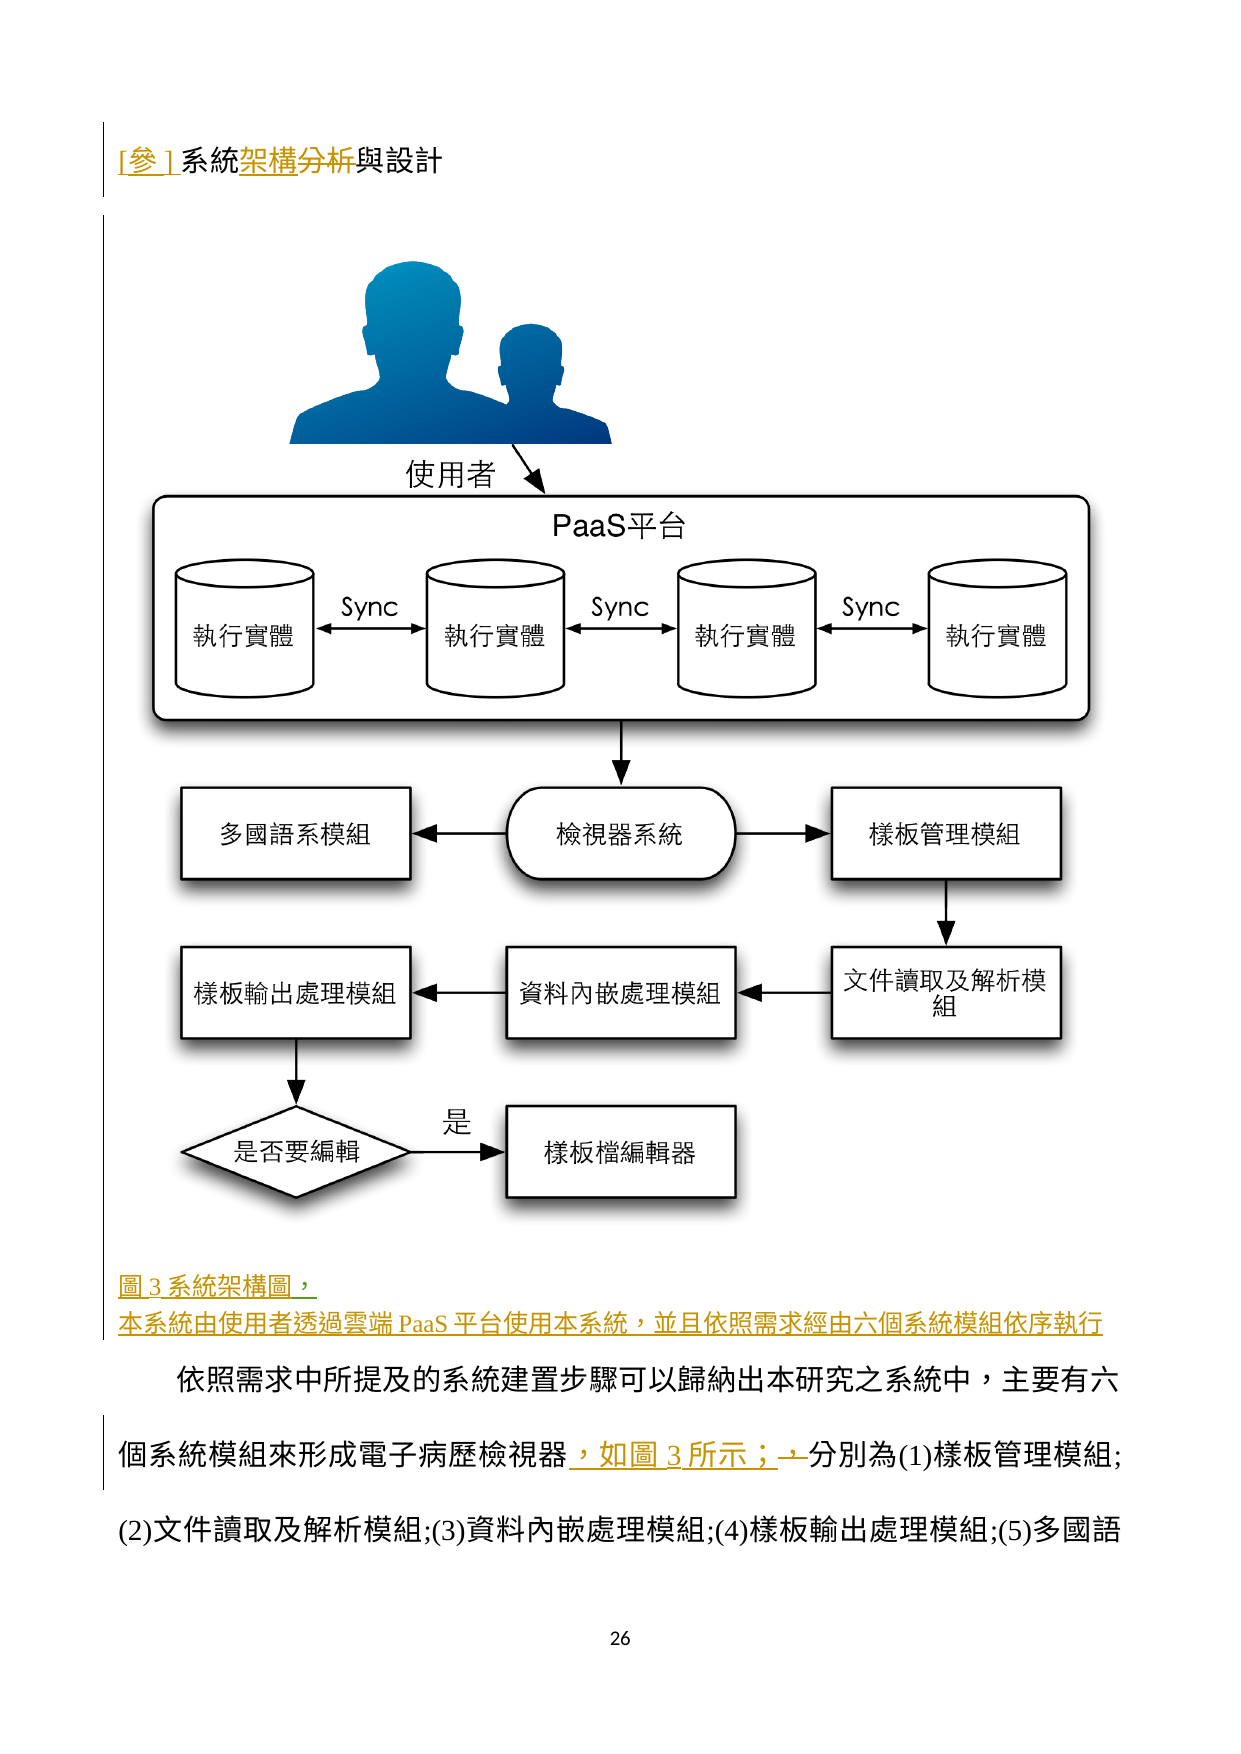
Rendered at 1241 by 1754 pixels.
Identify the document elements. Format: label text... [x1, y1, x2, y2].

subtitle 系統與設計 [118, 122, 1122, 197]
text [118, 1340, 1122, 1565]
text 3 [118, 1265, 1122, 1303]
picture [123, 215, 1117, 1236]
